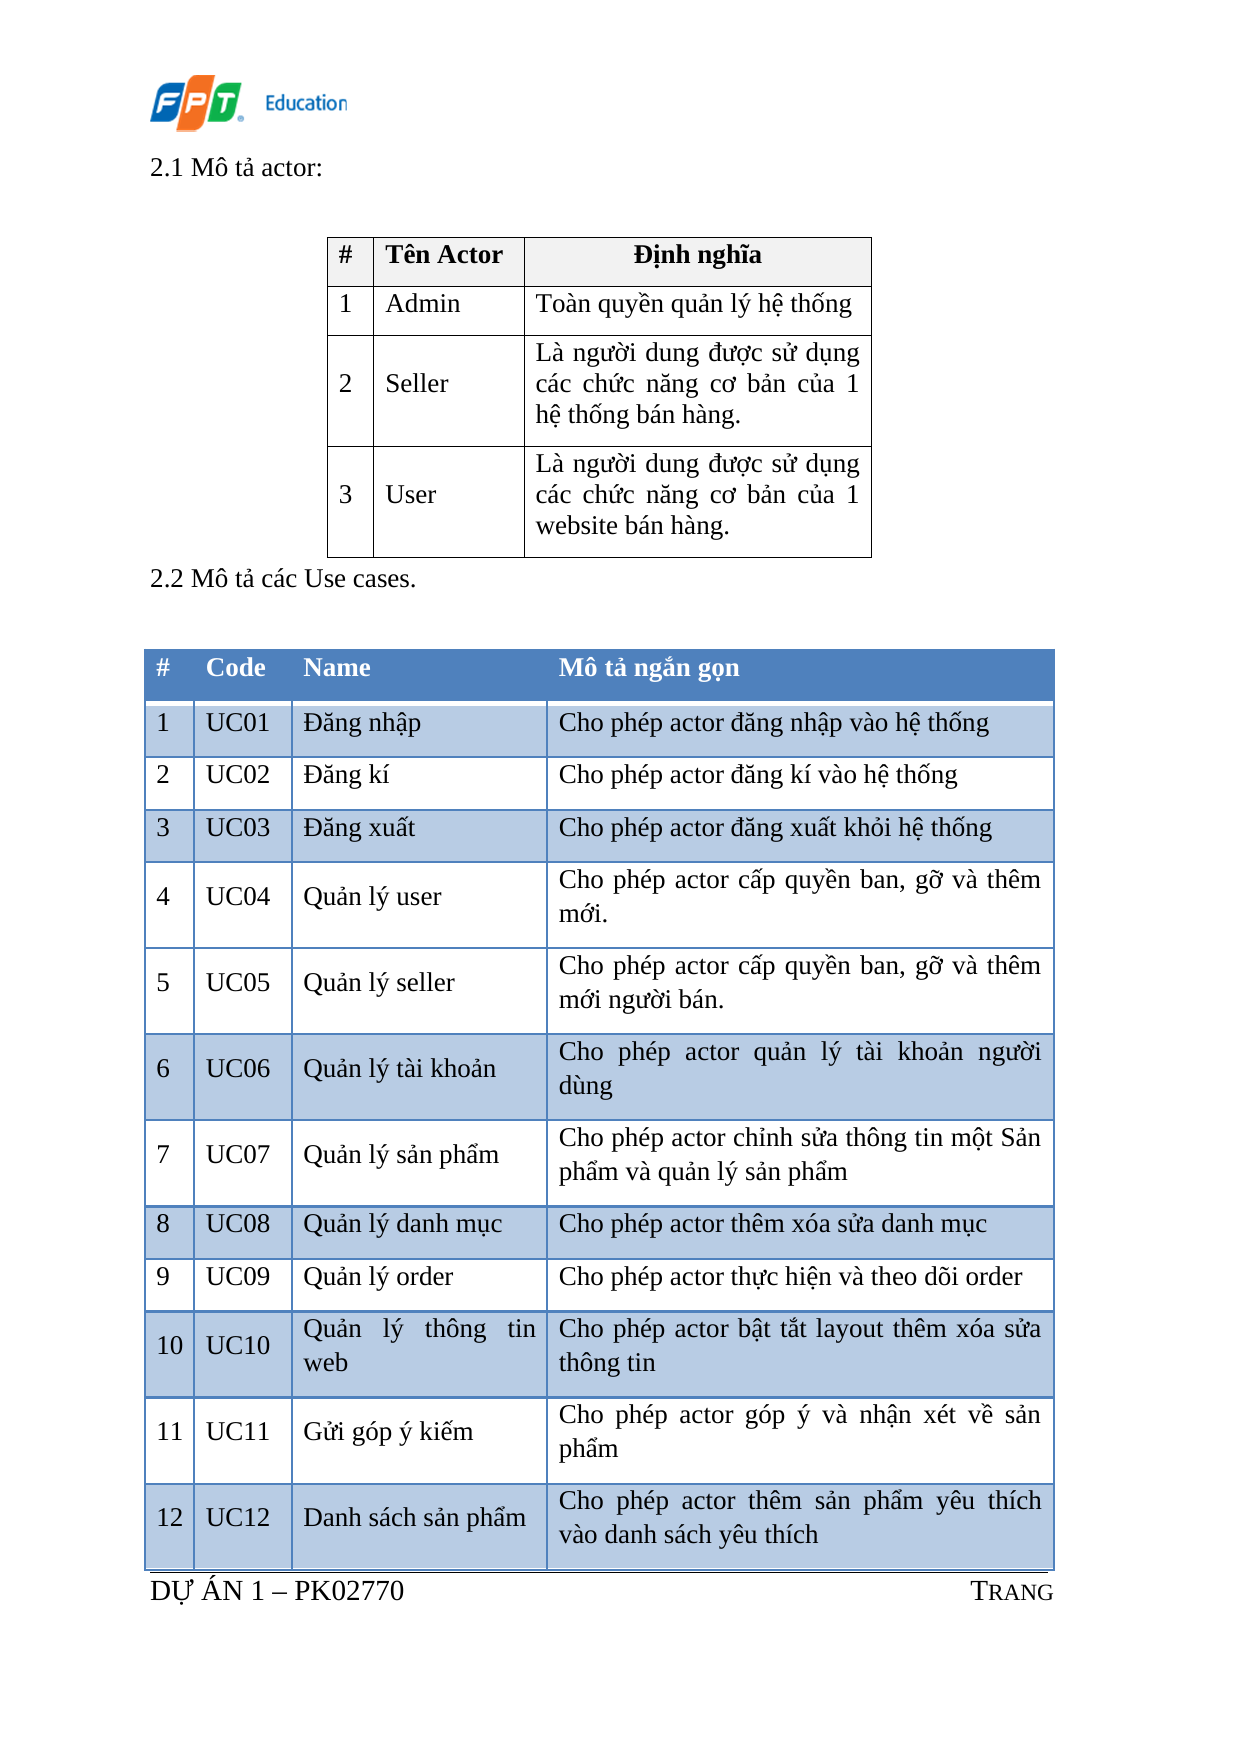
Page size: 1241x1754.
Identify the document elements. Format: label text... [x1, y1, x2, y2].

table_cell Quản lý thông tin web [293, 1313, 546, 1396]
table_cell Quản lý tài khoản [293, 1035, 546, 1119]
table_cell UC11 [195, 1399, 291, 1482]
table_cell UC09 [195, 1260, 291, 1310]
table_cell UC08 [195, 1208, 291, 1258]
table_cell UC12 [195, 1485, 291, 1568]
table_cell 11 [146, 1399, 193, 1482]
table_cell 9 [146, 1260, 193, 1310]
table_cell 3 [328, 447, 373, 557]
table_cell Quản lý seller [293, 949, 546, 1033]
table_cell Cho phép actor bật tắt layout thêm xóa sửa thông tin [548, 1313, 1053, 1396]
table_cell Cho phép actor thêm sản phẩm yêu thích vào danh sách yêu thích [548, 1485, 1053, 1568]
table_cell 2 [146, 758, 193, 809]
table_cell Là người dung được sử dụng các chức năng cơ bản của 1 hệ thống bán hàng. [525, 336, 871, 446]
table_cell Cho phép actor thực hiện và theo dõi order [548, 1260, 1053, 1310]
table_cell Cho phép actor góp ý và nhận xét về sản phẩm [548, 1399, 1053, 1482]
table_cell 4 [146, 863, 193, 947]
table_cell 3 [146, 811, 193, 861]
table_cell Đăng xuất [293, 811, 546, 861]
picture [150, 75, 347, 132]
table_cell Đăng kí [293, 758, 546, 809]
table_cell Quản lý user [293, 863, 546, 947]
table_cell User [374, 447, 524, 557]
table_header Code [195, 651, 291, 701]
table_cell Gửi góp ý kiếm [293, 1399, 546, 1482]
table_header # [146, 651, 193, 701]
table_cell 10 [146, 1313, 193, 1396]
table_header Tên Actor [374, 238, 524, 286]
table_cell Cho phép actor đăng nhập vào hệ thống [548, 706, 1053, 756]
subtitle 2.2 Mô tả các Use cases. [150, 562, 1048, 593]
table_cell UC02 [195, 758, 291, 809]
table_cell 5 [146, 949, 193, 1033]
table_cell Đăng nhập [293, 706, 546, 756]
table_header Mô tả ngắn gọn [548, 651, 1053, 701]
table_cell Quản lý order [293, 1260, 546, 1310]
table_cell UC01 [195, 706, 291, 756]
table_cell Cho phép actor cấp quyền ban, gỡ và thêm mới người bán. [548, 949, 1053, 1033]
table_cell Cho phép actor đăng kí vào hệ thống [548, 758, 1053, 809]
table_cell 7 [146, 1121, 193, 1205]
table_cell Cho phép actor chỉnh sửa thông tin một Sản phẩm và quản lý sản phẩm [548, 1121, 1053, 1205]
table_cell Cho phép actor thêm xóa sửa danh mục [548, 1208, 1053, 1258]
subtitle 2.1 Mô tả actor: [150, 151, 1048, 182]
table_cell 1 [146, 706, 193, 756]
table_header # [328, 238, 373, 286]
table_cell UC03 [195, 811, 291, 861]
table_cell Cho phép actor đăng xuất khỏi hệ thống [548, 811, 1053, 861]
table_cell Danh sách sản phẩm [293, 1485, 546, 1568]
table_cell Cho phép actor quản lý tài khoản người dùng [548, 1035, 1053, 1119]
table_cell Quản lý sản phẩm [293, 1121, 546, 1205]
table_cell 12 [146, 1485, 193, 1568]
table_cell UC10 [195, 1313, 291, 1396]
table_cell Seller [374, 336, 524, 446]
table_header Name [293, 651, 546, 701]
table_header Định nghĩa [525, 238, 871, 286]
table_cell UC05 [195, 949, 291, 1033]
table_cell Quản lý danh mục [293, 1208, 546, 1258]
table_cell 8 [146, 1208, 193, 1258]
table_cell Admin [374, 287, 524, 335]
table_cell UC04 [195, 863, 291, 947]
table_cell Cho phép actor cấp quyền ban, gỡ và thêm mới. [548, 863, 1053, 947]
table_cell UC06 [195, 1035, 291, 1119]
table_cell 2 [328, 336, 373, 446]
table_cell 1 [328, 287, 373, 335]
table_cell Là người dung được sử dụng các chức năng cơ bản của 1 website bán hàng. [525, 447, 871, 557]
table_cell UC07 [195, 1121, 291, 1205]
table_cell Toàn quyền quản lý hệ thống [525, 287, 871, 335]
table_cell 6 [146, 1035, 193, 1119]
